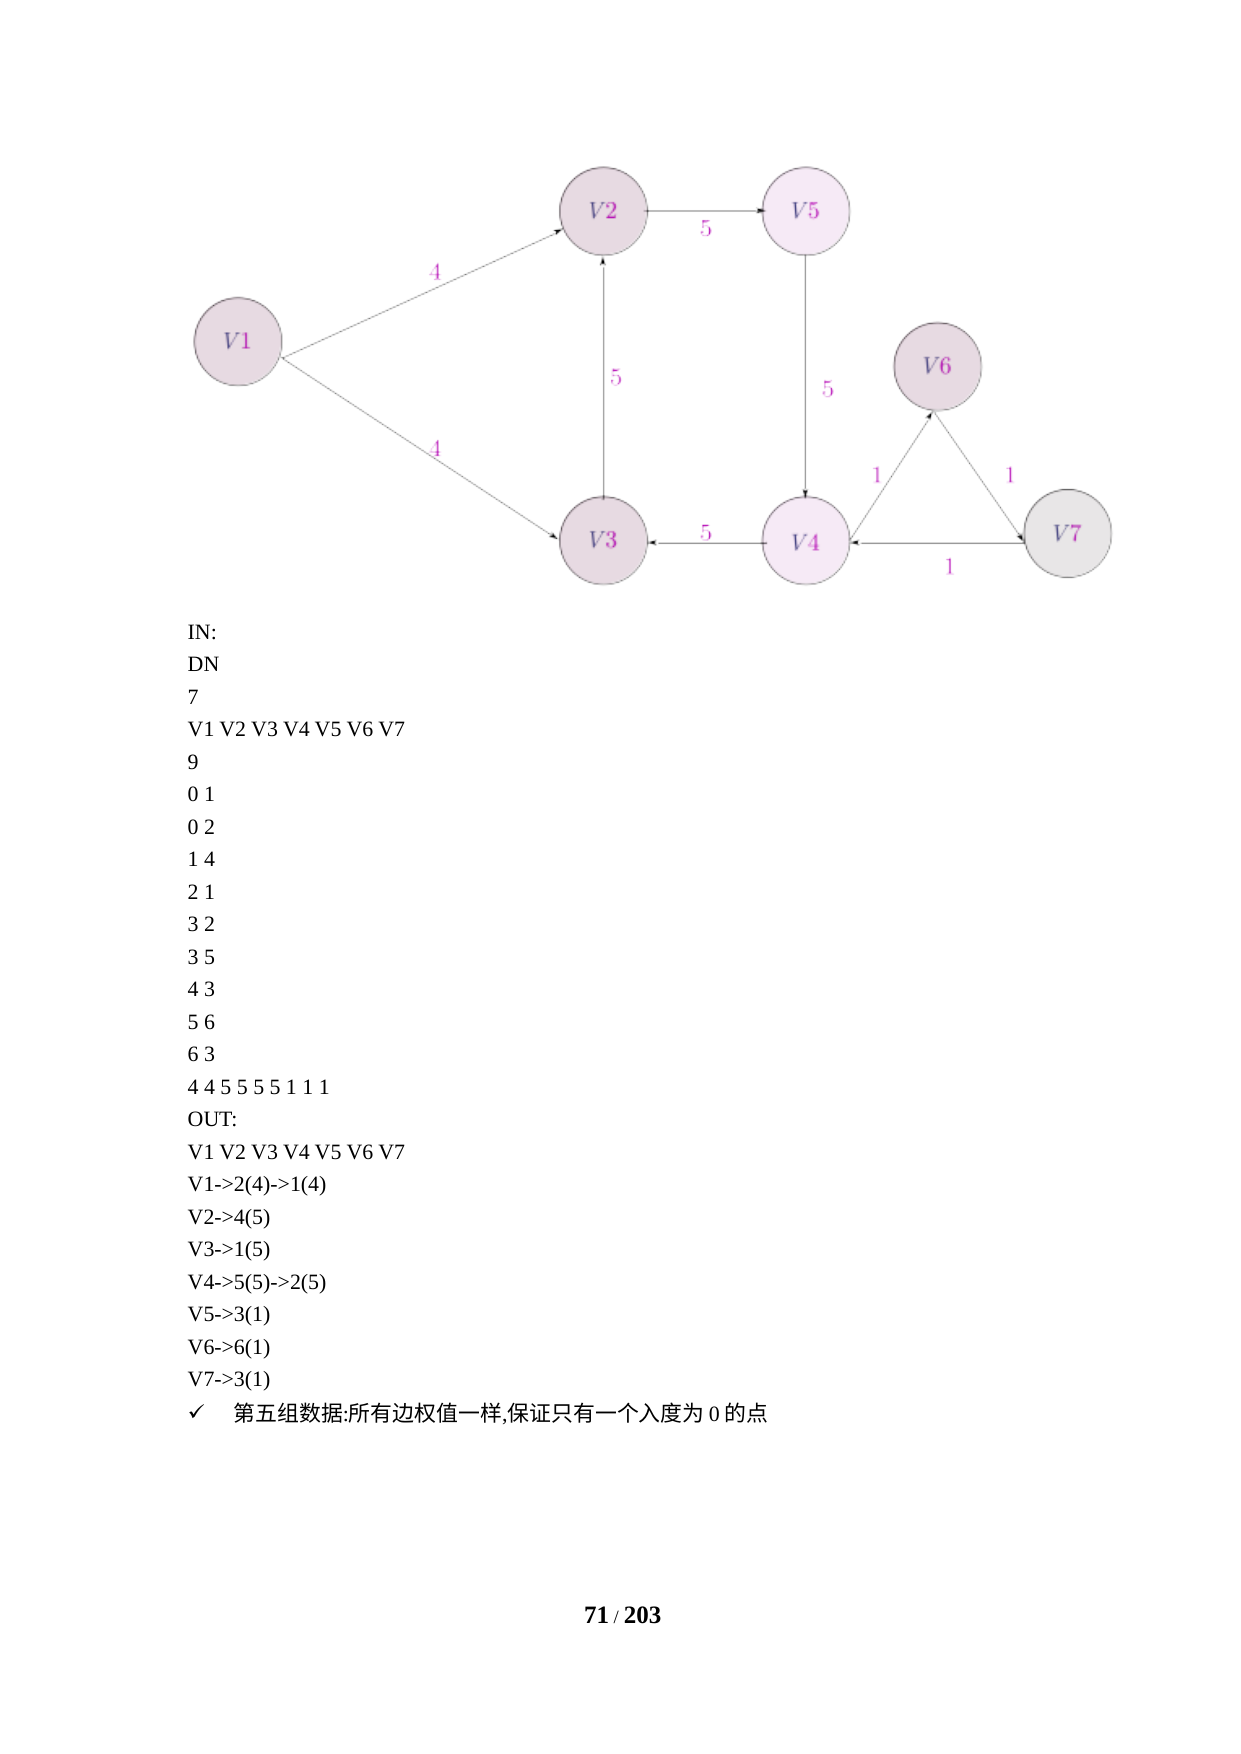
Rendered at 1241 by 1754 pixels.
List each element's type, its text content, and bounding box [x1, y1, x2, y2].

text 2 1 [187, 875, 1053, 908]
text 7 [187, 680, 1053, 713]
text 9 [187, 745, 1053, 778]
text 3 5 [187, 940, 1053, 973]
text 0 2 [187, 810, 1053, 843]
text 4 4 5 5 5 5 1 1 1 [187, 1070, 1053, 1103]
text 0 1 [187, 778, 1053, 810]
text V4->5(5)->2(5) [187, 1265, 1053, 1298]
text V3->1(5) [187, 1233, 1053, 1265]
text OUT: [187, 1103, 1053, 1135]
text V1 V2 V3 V4 V5 V6 V7 [187, 1135, 1053, 1168]
text 4 3 [187, 973, 1053, 1005]
text V1 V2 V3 V4 V5 V6 V7 [187, 713, 1053, 745]
text 6 3 [187, 1038, 1053, 1070]
text 5 6 [187, 1005, 1053, 1038]
list 第五组数据:所有边权值一样,保证只有一个入度为0的点 [187, 1395, 1053, 1428]
text V1->2(4)->1(4) [187, 1168, 1053, 1200]
text V2->4(5) [187, 1200, 1053, 1233]
text DN [187, 648, 1053, 680]
text 3 2 [187, 908, 1053, 940]
text V6->6(1) [187, 1330, 1053, 1363]
text V5->3(1) [187, 1298, 1053, 1330]
text 1 4 [187, 843, 1053, 875]
text IN: [187, 615, 1053, 648]
text V7->3(1) [187, 1363, 1053, 1395]
